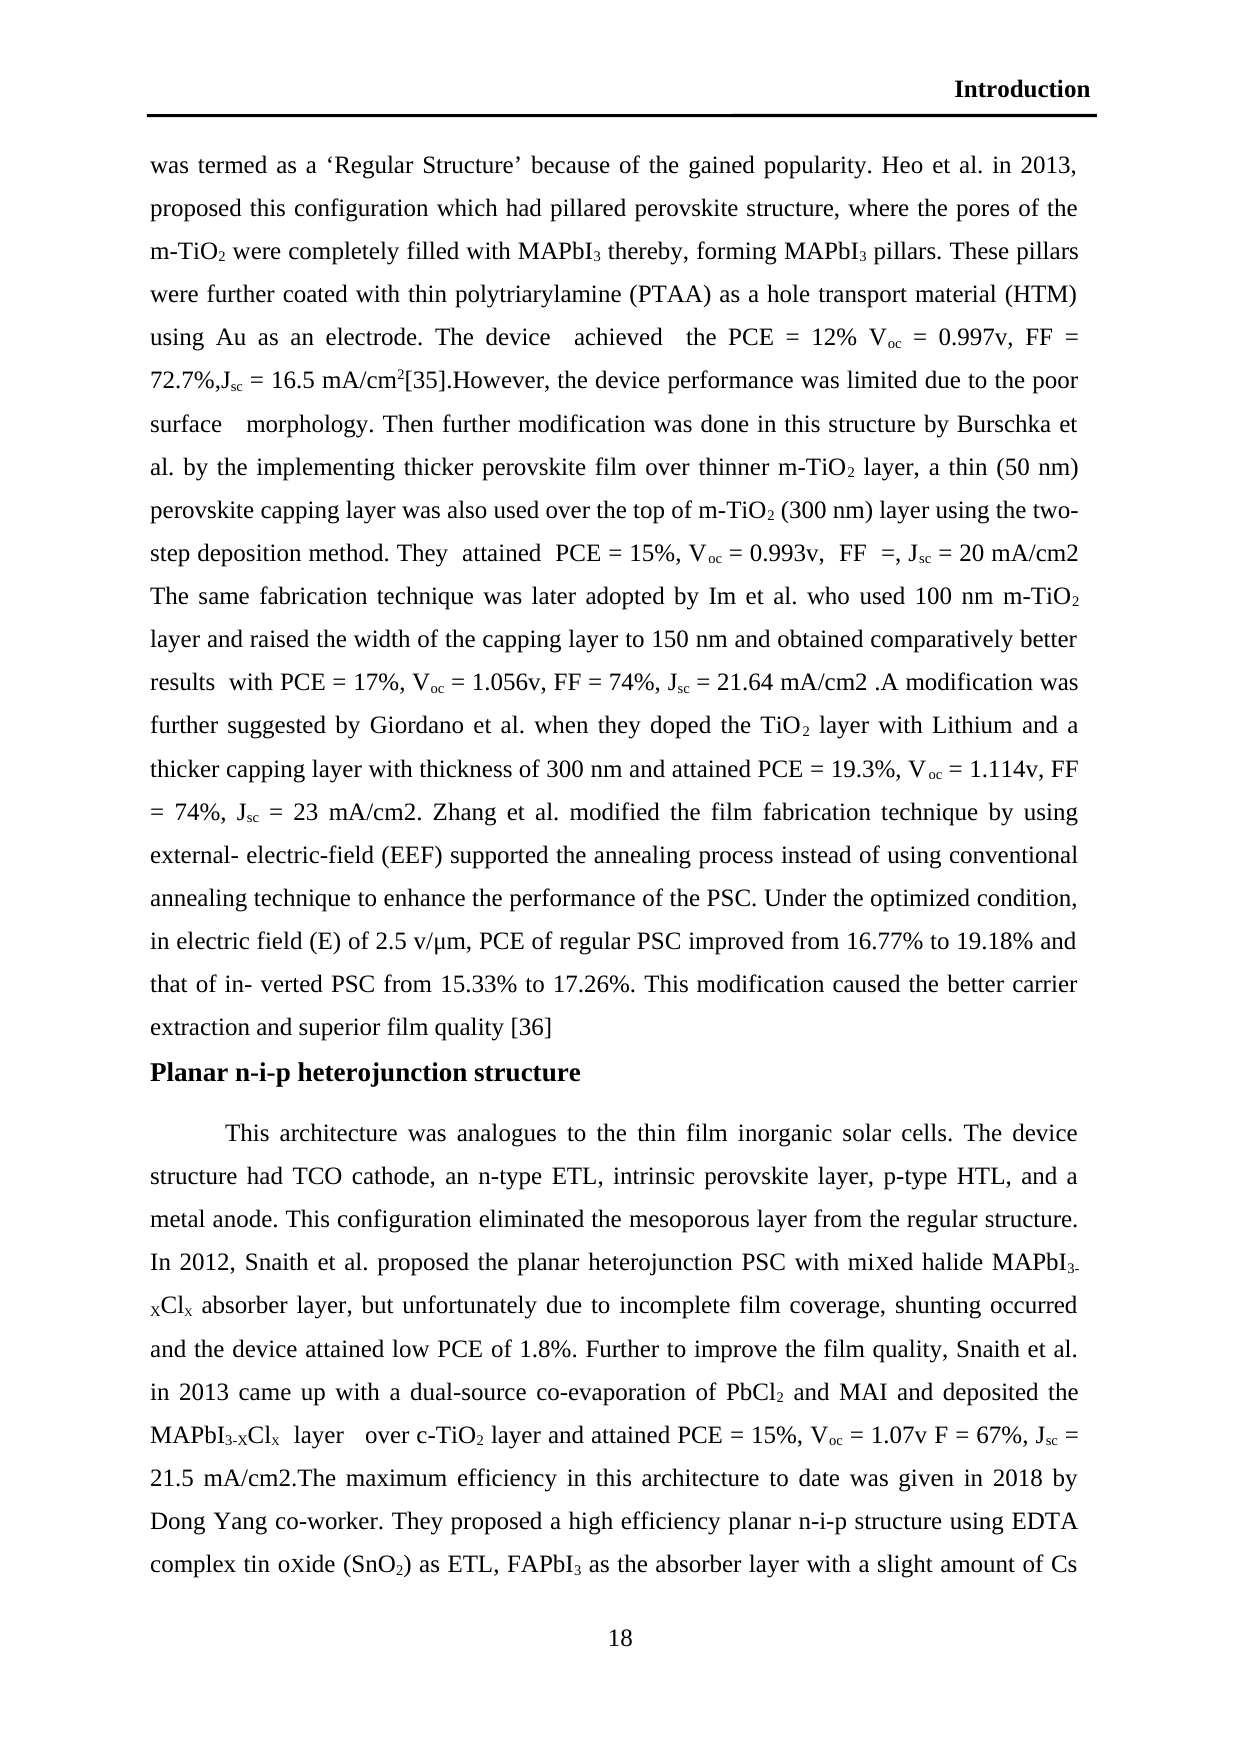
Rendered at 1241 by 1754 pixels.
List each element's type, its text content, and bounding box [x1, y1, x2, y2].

subtitle Planar n-i-p heterojunction structure [150, 1056, 1090, 1087]
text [150, 150, 1079, 1041]
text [150, 1118, 1079, 1578]
